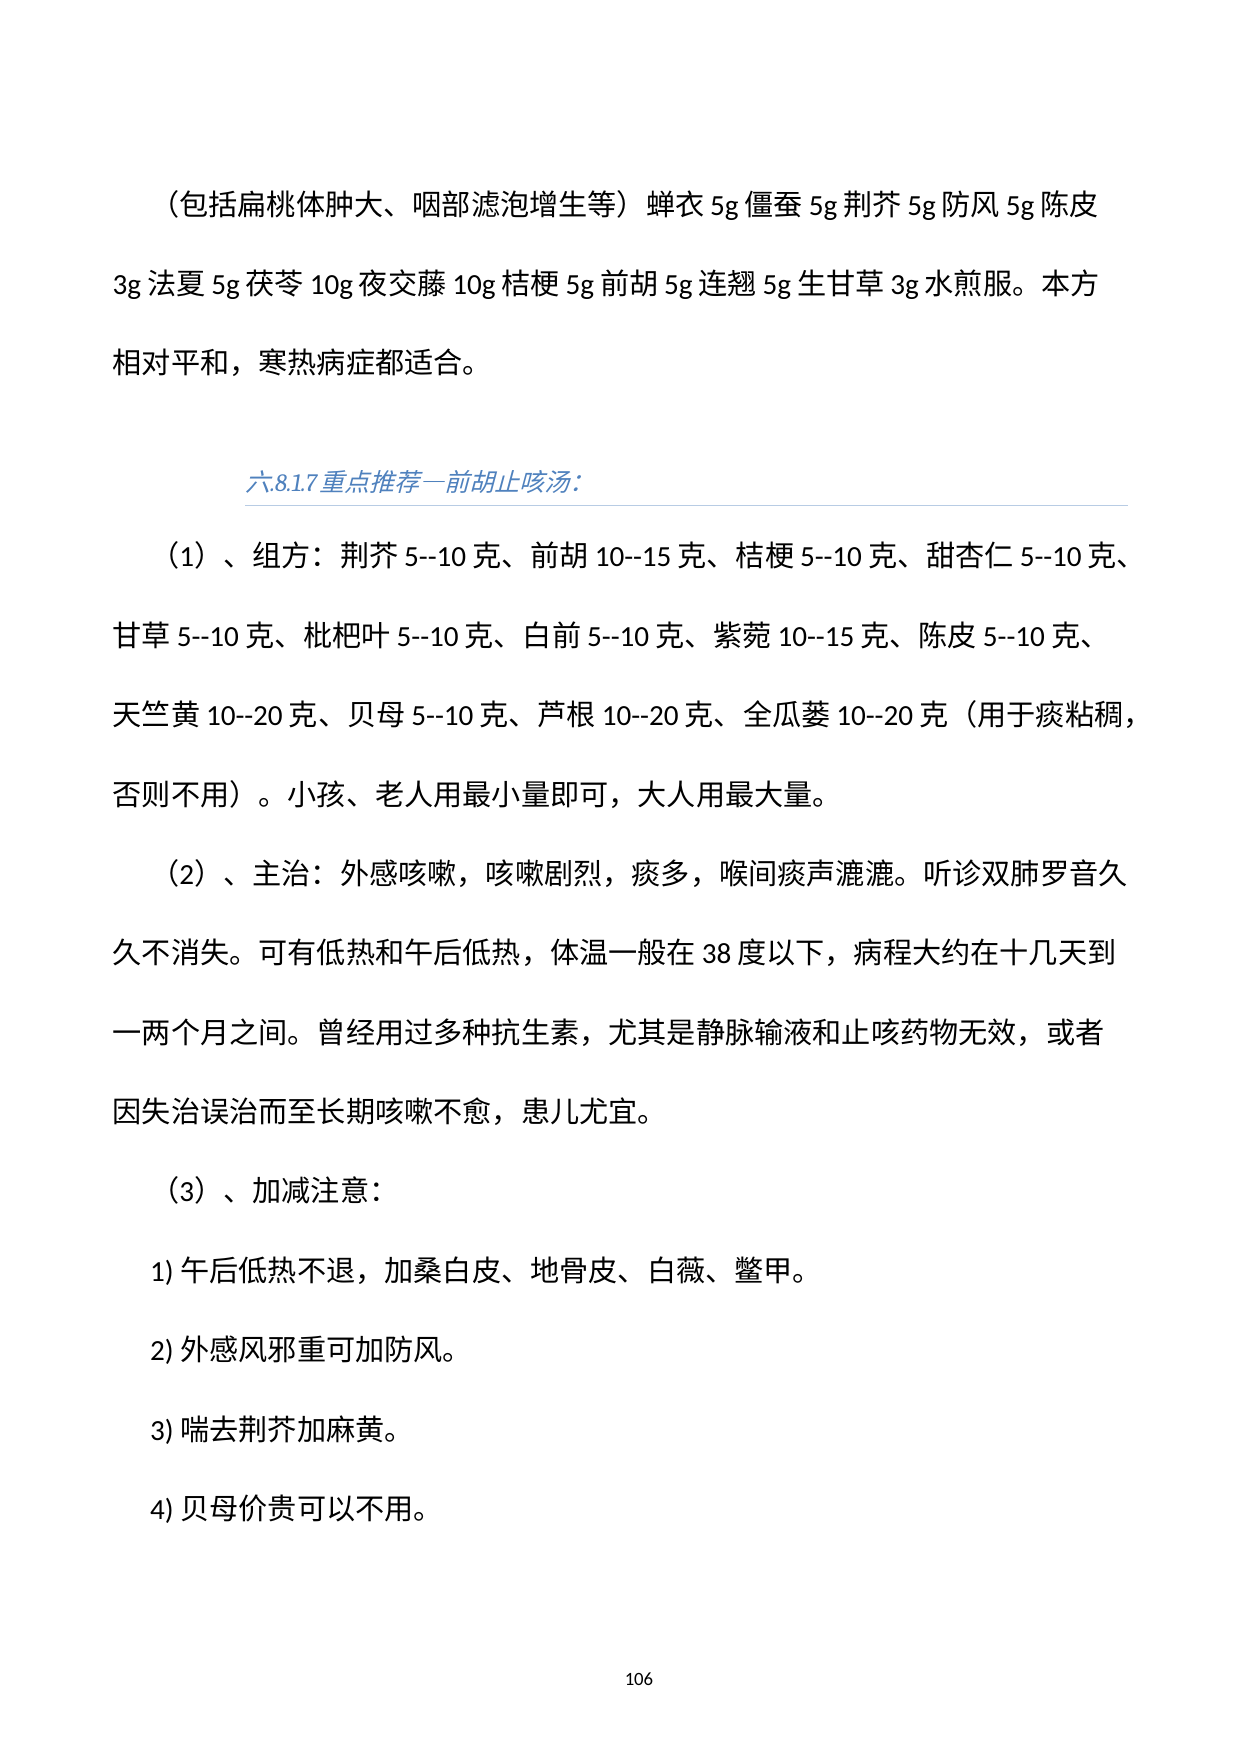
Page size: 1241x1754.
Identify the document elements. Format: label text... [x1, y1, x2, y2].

subtitle 重点推荐—前胡止咳汤： [245, 461, 1128, 505]
text 2) 外感风邪重可加防风。 [112, 1308, 1128, 1388]
text 4) 贝母价贵可以不用。 [112, 1467, 1128, 1546]
text （包括扁桃体肿大、咽部滤泡增生等）蝉衣5g僵蚕5g荆芥5g防风5g陈皮3g法夏5g茯苓10g夜交藤10g桔梗5g前胡5g连翘5g生甘草3g水煎服。本方相对平和，寒热病症都适合。 [112, 163, 1128, 401]
text 3) 喘去荆芥加麻黄。 [112, 1388, 1128, 1467]
text （2）、主治：外感咳嗽，咳嗽剧烈，痰多，喉间痰声漉漉。听诊双肺罗音久久不消失。可有低热和午后低热，体温一般在38度以下，病程大约在十几天到一两个月之间。曾经用过多种抗生素，尤其是静脉输液和止咳药物无效，或者因失治误治而至长期咳嗽不愈，患儿尤宜。 [112, 832, 1128, 1149]
text 1) 午后低热不退，加桑白皮、地骨皮、白薇、鳖甲。 [112, 1229, 1128, 1308]
text （1）、组方：荆芥5--10克、前胡10--15克、桔梗5--10克、甜杏仁5--10克、甘草5--10克、枇杷叶5--10克、白前5--10克、紫菀10--15克、陈皮5--10克、天竺黄10--20克、贝母5--10克、芦根10--20克、全瓜蒌10--20克（用于痰粘稠，否则不用）。小孩、老人用最小量即可，大人用最大量。 [112, 514, 1128, 832]
text （3）、加减注意： [112, 1149, 1128, 1229]
